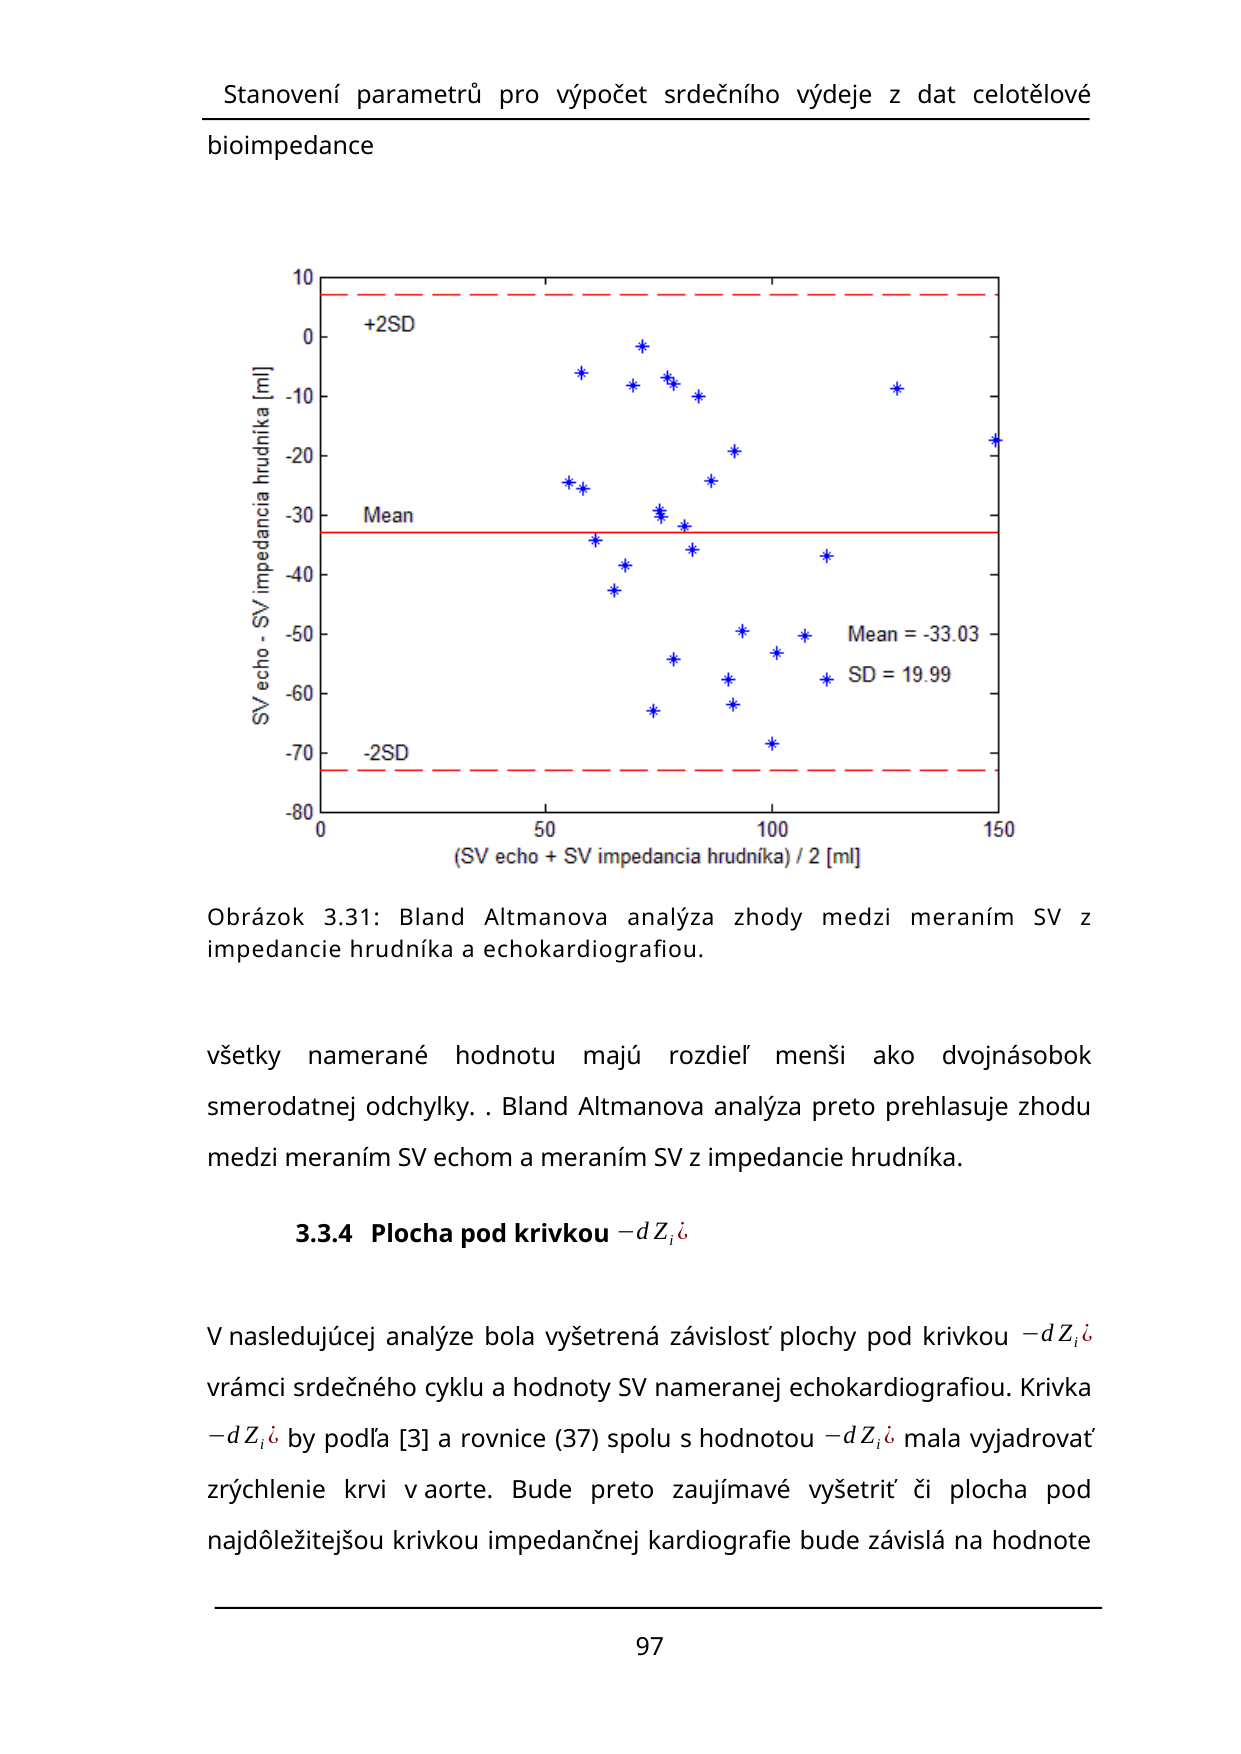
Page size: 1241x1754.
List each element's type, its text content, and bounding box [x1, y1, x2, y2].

subtitle Plocha pod krivkou [295, 1216, 1092, 1250]
text všetky namerané hodnotu majú rozdieľ menši ako dvojnásobok smerodatnej odchylky. . Bland Altmanova analýza preto prehlasuje zhodu medzi meraním SV echom a meraním SV z impedancie hrudníka. [207, 1038, 1092, 1174]
picture [206, 227, 1081, 884]
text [207, 1318, 1092, 1556]
